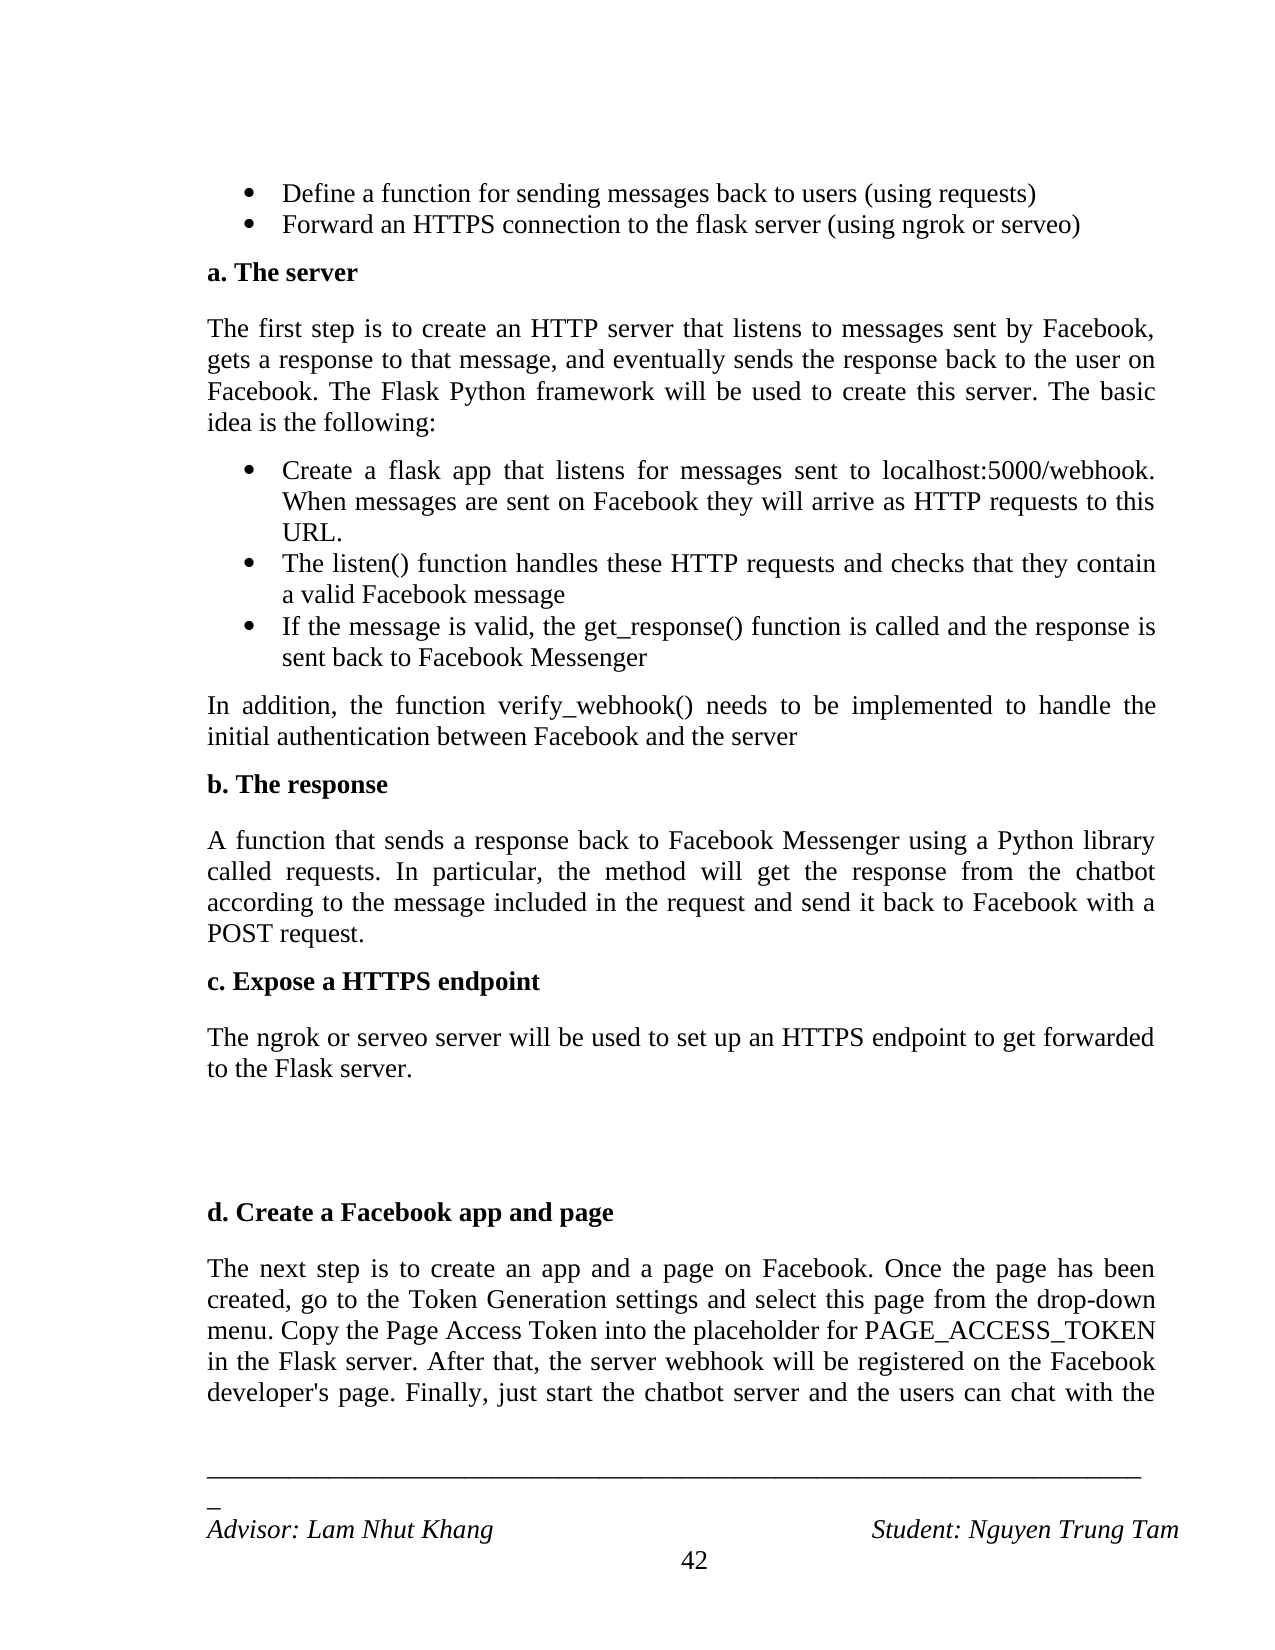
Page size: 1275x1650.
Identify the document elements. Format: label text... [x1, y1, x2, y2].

list Define a function for sending messages back to users (using requests) [244, 177, 1157, 208]
list Forward an HTTPS connection to the flask server (using ngrok or serveo) [244, 208, 1157, 240]
subtitle The server [207, 256, 1157, 287]
subtitle Create a Facebook app and page [207, 1196, 1157, 1227]
subtitle The response [207, 768, 1157, 799]
text A function that sends a response back to Facebook Messenger using a Python library called requests. In particular, the method will get the response from the chatbot according to the message included in the request and send it back to Facebook with a POST request. [207, 824, 1157, 948]
subtitle Expose a HTTPS endpoint [207, 965, 1157, 996]
list Create a flask app that listens for messages sent to localhost:5000/webhook. When messages are sent on Facebook they will arrive as HTTP requests to this URL. [244, 454, 1157, 547]
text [207, 1252, 1157, 1408]
text The ngrok or serveo server will be used to set up an HTTPS endpoint to get forwarded to the Flask server. [207, 1021, 1157, 1083]
list The listen() function handles these HTTP requests and checks that they contain a valid Facebook message [244, 547, 1157, 610]
list If the message is valid, the get_response() function is called and the response is sent back to Facebook Messenger [244, 610, 1157, 672]
text The first step is to create an HTTP server that listens to messages sent by Facebook, gets a response to that message, and eventually sends the response back to the user on Facebook. The Flask Python framework will be used to create this server. The basic idea is the following: [207, 312, 1157, 437]
text In addition, the function verify_webhook() needs to be implemented to handle the initial authentication between Facebook and the server [207, 689, 1157, 751]
